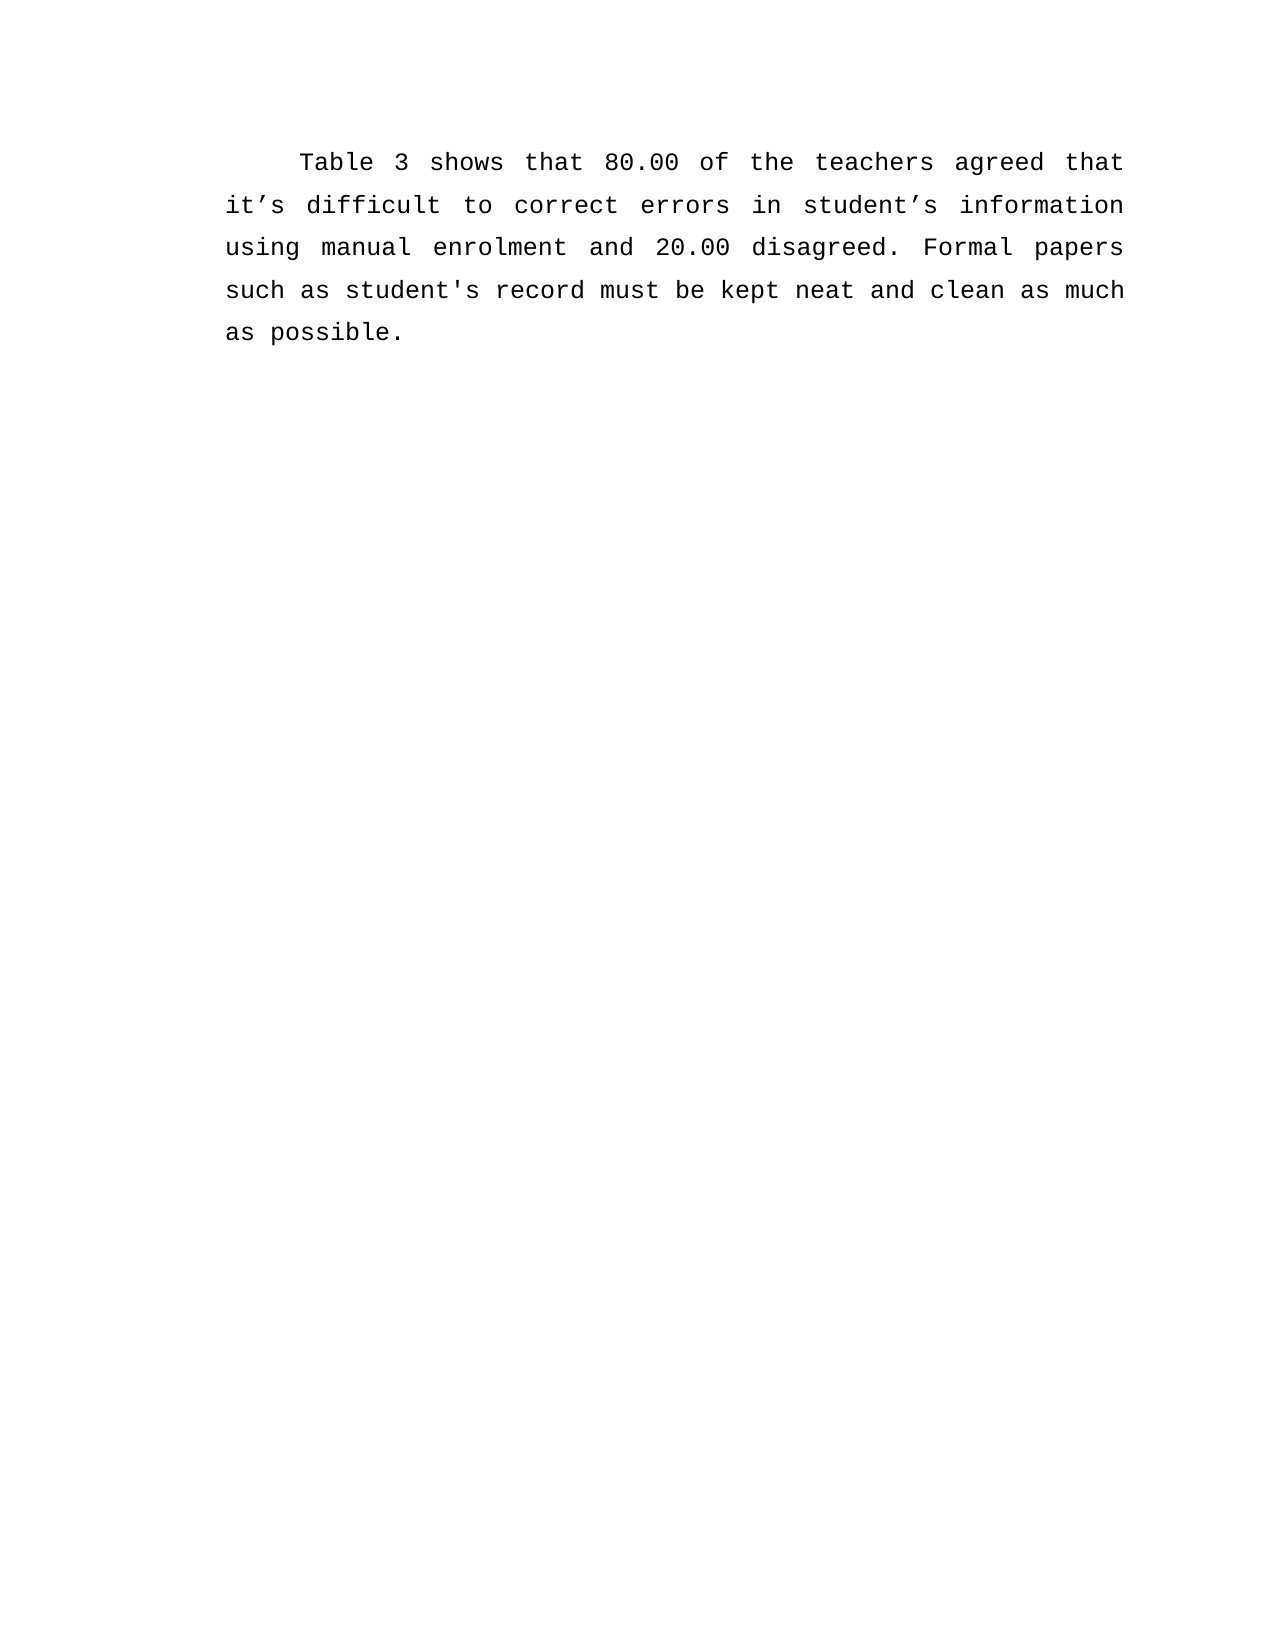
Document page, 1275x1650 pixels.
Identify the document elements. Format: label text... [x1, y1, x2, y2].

text Table 3 shows that 80.00 of the teachers agreed that it’s difficult to correct errors in student’s information using manual enrolment and 20.00 disagreed. Formal papers such as student's record must be kept neat and clean as much as possible. [225, 150, 1125, 348]
